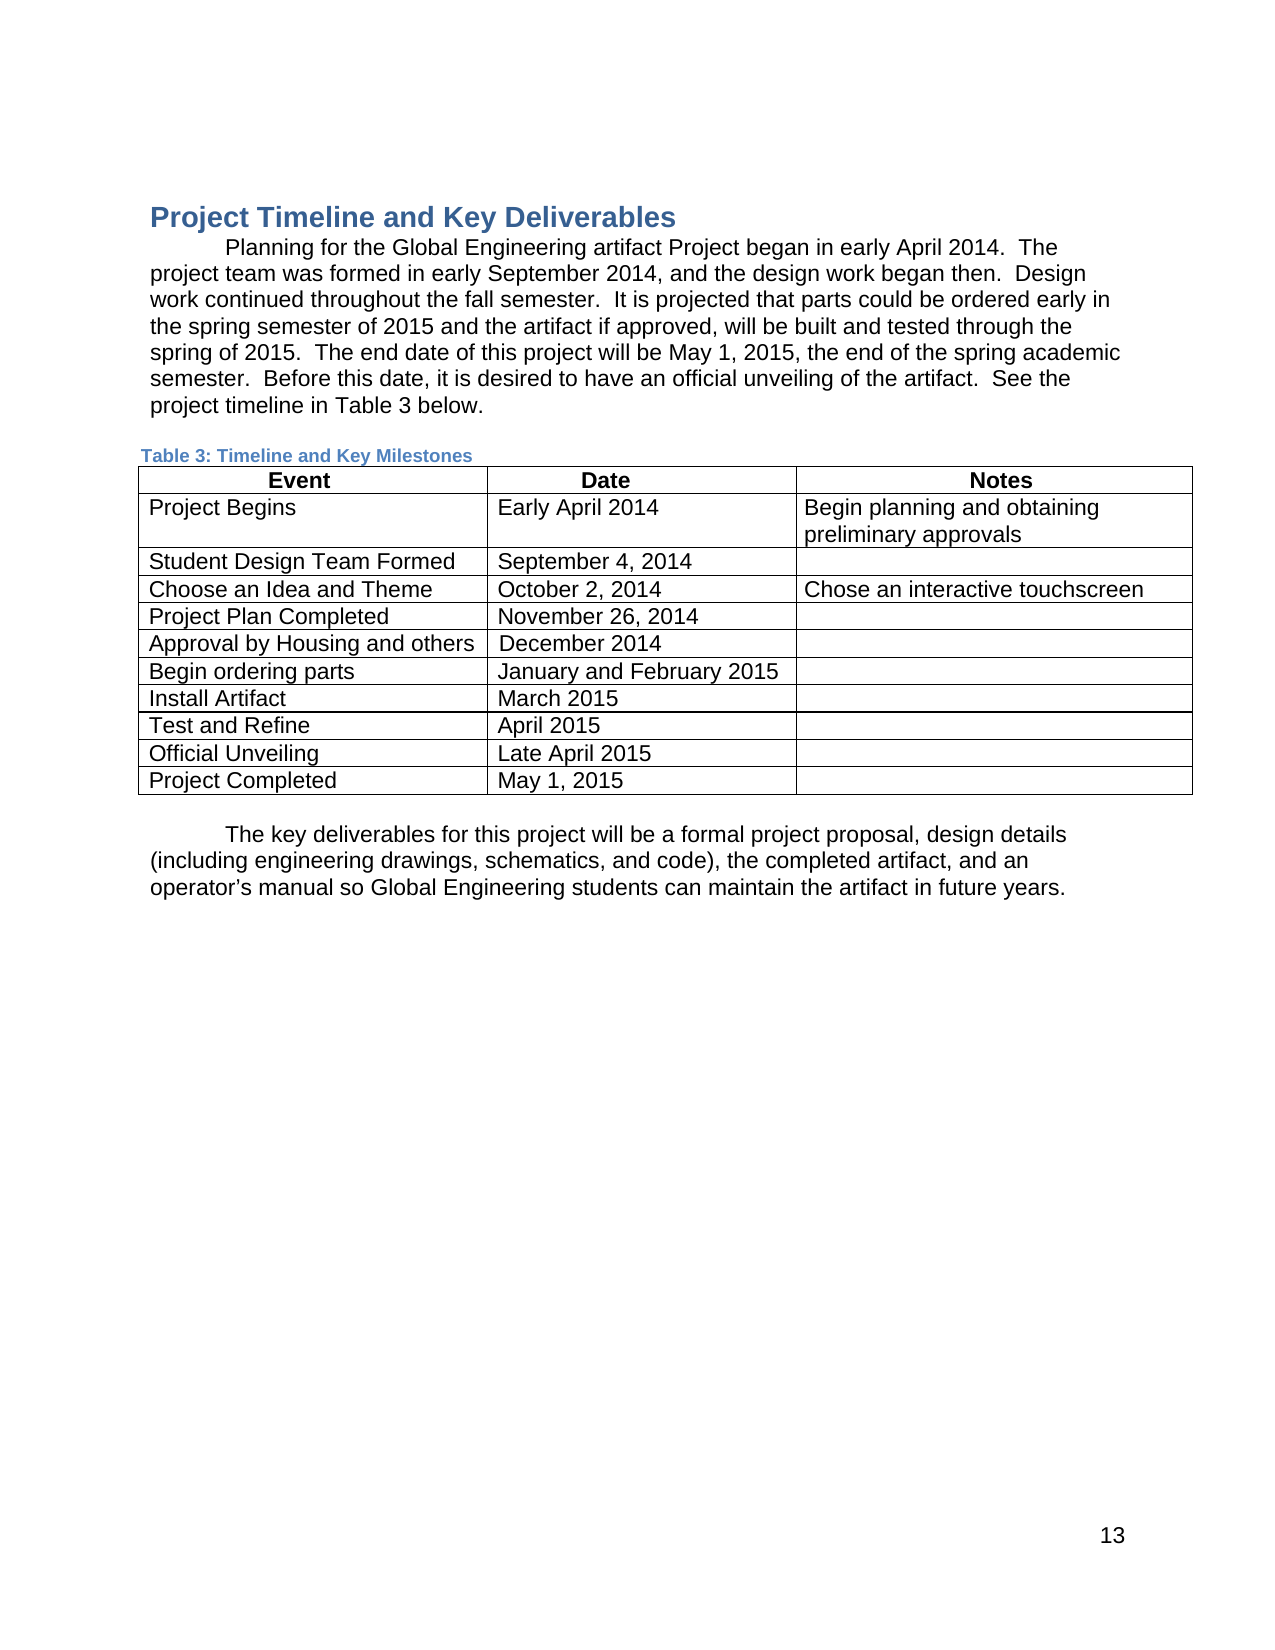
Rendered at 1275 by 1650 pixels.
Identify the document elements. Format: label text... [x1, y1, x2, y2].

table_cell Late April 2015 [488, 740, 796, 766]
table_header Event [139, 467, 487, 493]
table_cell [797, 603, 1192, 629]
table_cell Chose an interactive touchscreen [797, 576, 1192, 602]
table_cell Official Unveiling [139, 740, 487, 766]
table_cell Early April 2014 [488, 494, 796, 547]
table_cell [797, 658, 1192, 684]
table_cell [797, 740, 1192, 766]
table_cell [797, 548, 1192, 574]
table_cell December 2014 [488, 630, 796, 657]
text Planning for the Global Engineering artifact Project began in early April 2014. The project team was formed in early September 2014, and the design work began then. Design work continued throughout the fall semester. It is projected that parts could be ordered early in the spring semester of 2015 and the artifact if approved, will be built and tested through the spring of 2015. The end date of this project will be May 1, 2015, the end of the spring academic semester. Before this date, it is desired to have an official unveiling of the artifact. See the project timeline in Table 3 below. [150, 233, 1125, 418]
subtitle Project Timeline and Key Deliverables [150, 200, 1125, 233]
table_cell Begin planning and obtaining preliminary approvals [797, 494, 1192, 547]
table_cell April 2015 [488, 713, 796, 739]
text Table 3: Timeline and Key Milestones [141, 444, 1125, 466]
table_cell Approval by Housing and others [139, 630, 487, 657]
table_cell Project Completed [139, 767, 487, 794]
table_cell May 1, 2015 [488, 767, 796, 794]
table_cell [797, 713, 1192, 739]
table_cell January and February 2015 [488, 658, 796, 684]
table_cell March 2015 [488, 685, 796, 711]
table_header Notes [797, 467, 1192, 493]
table_cell Student Design Team Formed [139, 548, 487, 574]
table_cell Begin ordering parts [139, 658, 487, 684]
table_cell [797, 630, 1192, 657]
table_cell Test and Refine [139, 713, 487, 739]
table_cell Project Begins [139, 494, 487, 547]
table_cell November 26, 2014 [488, 603, 796, 629]
table_cell Project Plan Completed [139, 603, 487, 629]
table_header Date [488, 467, 796, 493]
table_cell Choose an Idea and Theme [139, 576, 487, 602]
text The key deliverables for this project will be a formal project proposal, design details (including engineering drawings, schematics, and code), the completed artifact, and an operator’s manual so Global Engineering students can maintain the artifact in future years. [150, 821, 1125, 900]
table_cell [797, 767, 1192, 794]
table_cell Install Artifact [139, 685, 487, 711]
table_cell October 2, 2014 [488, 576, 796, 602]
table_cell [797, 685, 1192, 711]
table_cell September 4, 2014 [488, 548, 796, 574]
